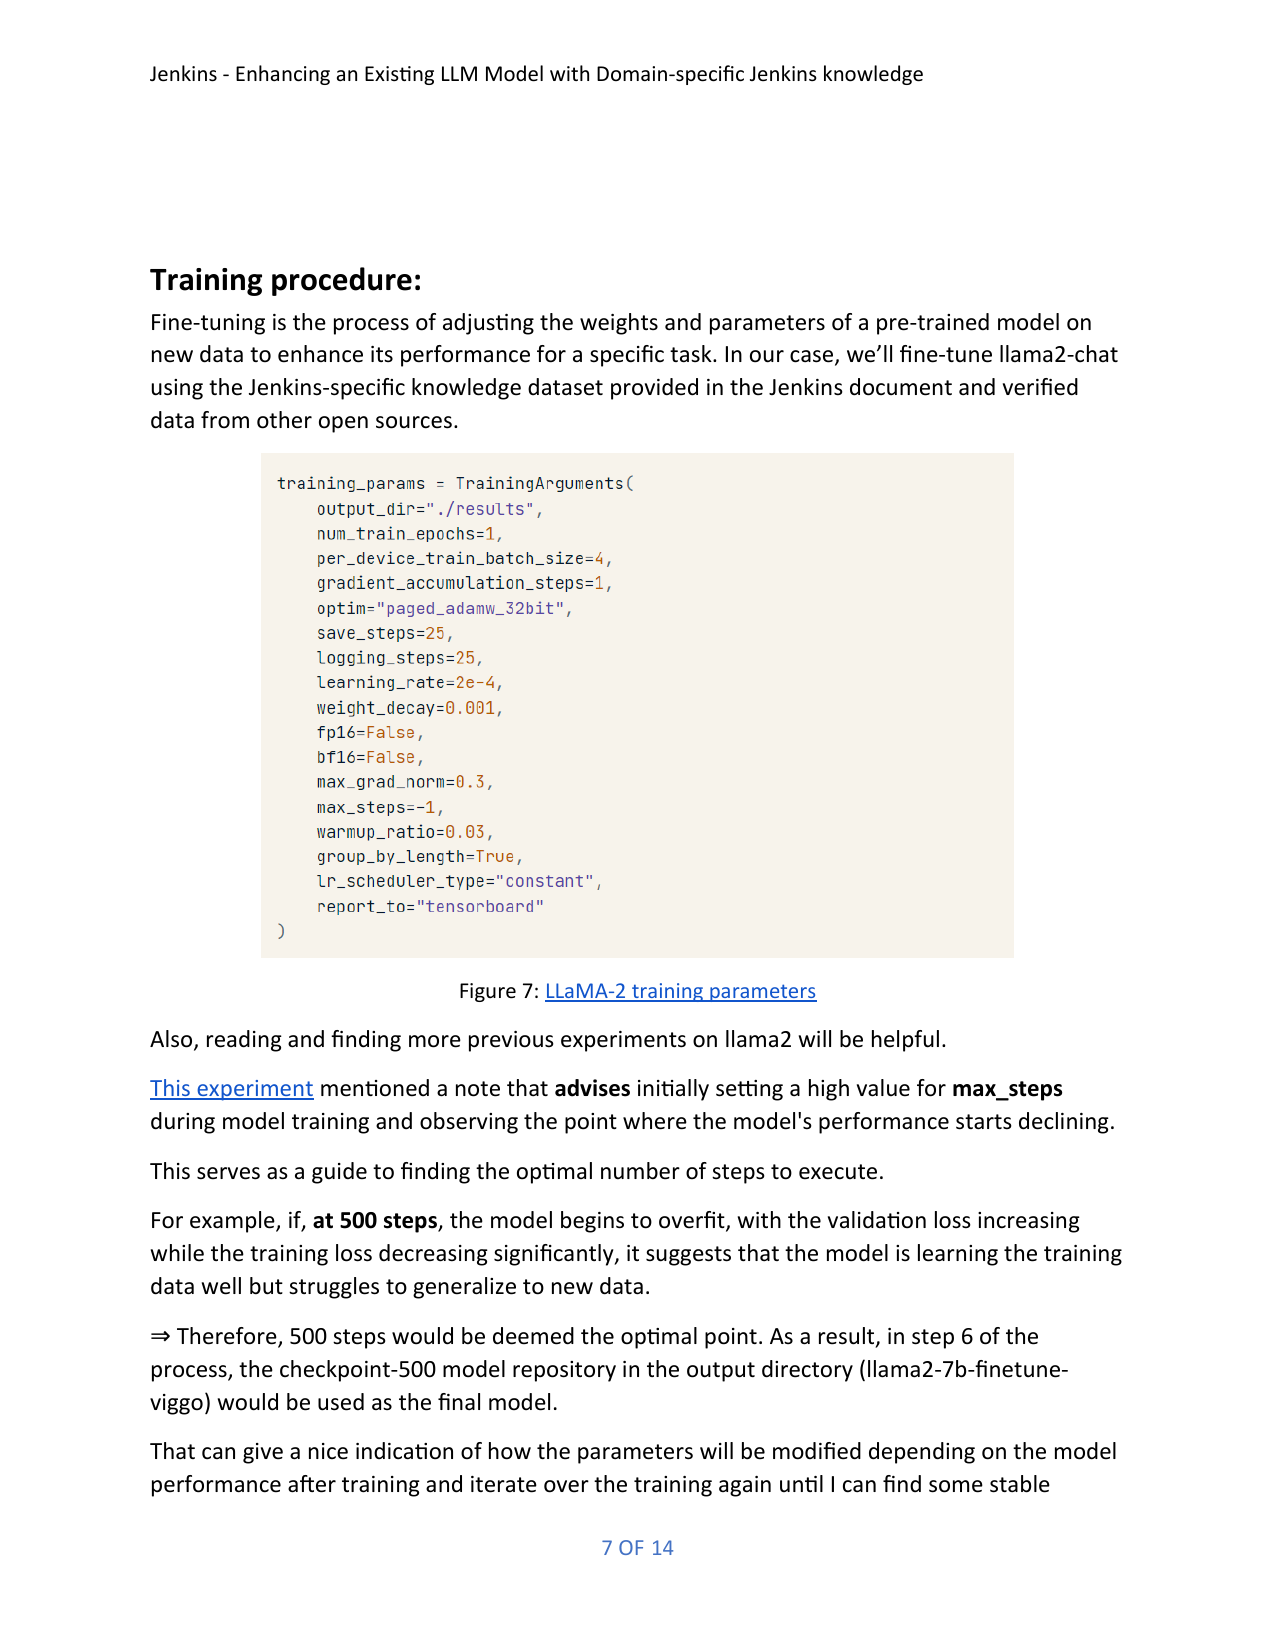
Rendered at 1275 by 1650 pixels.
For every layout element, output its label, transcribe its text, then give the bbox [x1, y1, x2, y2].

text Fine-tuning is the process of adjusting the weights and parameters of a pre-trained model on new data to enhance its performance for a specific task. In our case, we’ll fine-tune llama2-chat using the Jenkins-specific knowledge dataset provided in the Jenkins document and verified data from other open sources. [150, 306, 1125, 435]
text ⇒ Therefore, 500 steps would be deemed the optimal point. As a result, in step 6 of the process, the checkpoint-500 model repository in the output directory (llama2-7b-finetune-viggo) would be used as the final model. [150, 1320, 1125, 1416]
text Figure 7: LLaMA-2 training parameters [150, 976, 1125, 1004]
picture [261, 453, 1014, 958]
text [150, 1435, 1125, 1499]
text Also, reading and finding more previous experiments on llama2 will be helpful. [150, 1023, 1125, 1053]
text This serves as a guide to finding the optimal number of steps to execute. [150, 1155, 1125, 1185]
text This experiment mentioned a note that advises initially setting a high value for max_steps during model training and observing the point where the model's performance starts declining. [150, 1072, 1125, 1136]
text For example, if, at 500 steps, the model begins to overfit, with the validation loss increasing while the training loss decreasing significantly, it suggests that the model is learning the training data well but struggles to generalize to new data. [150, 1204, 1125, 1301]
subtitle Training procedure: [150, 257, 1125, 298]
